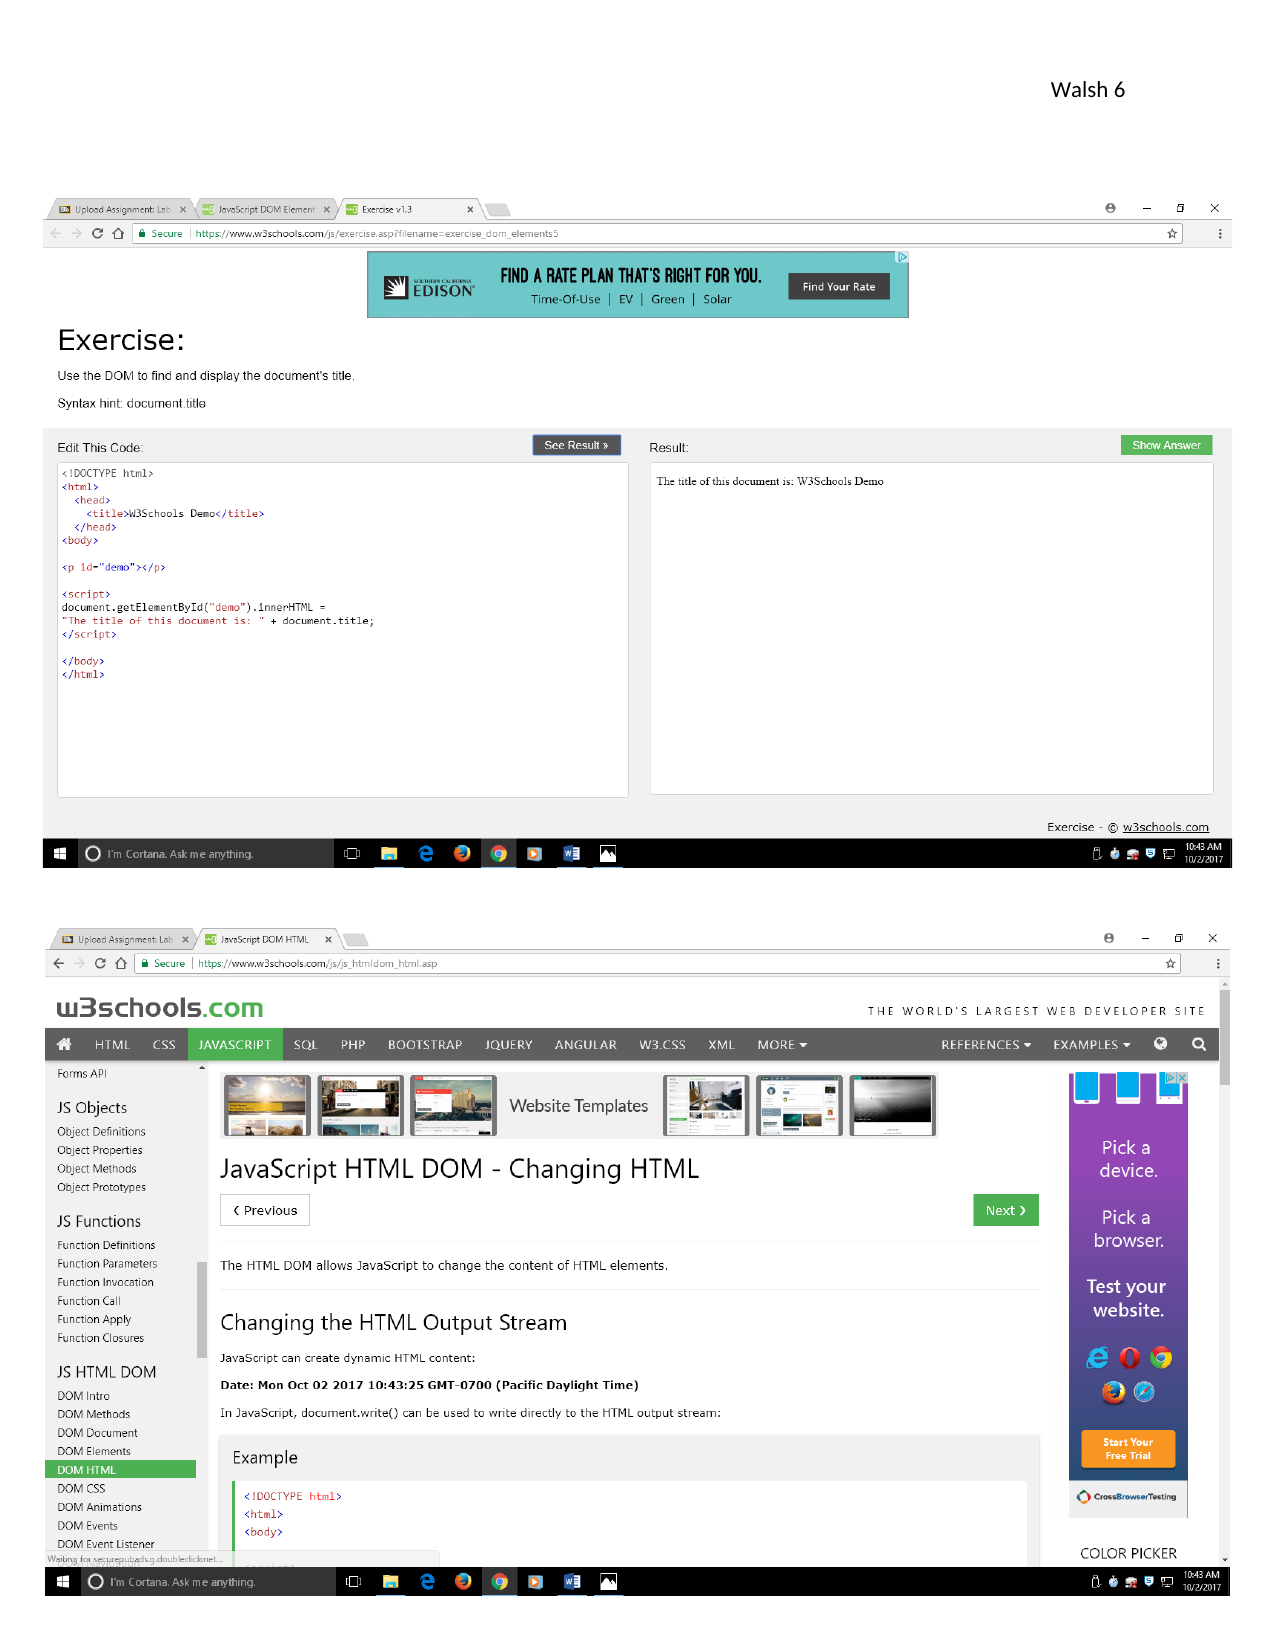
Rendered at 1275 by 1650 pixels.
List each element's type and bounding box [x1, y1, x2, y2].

picture [42, 198, 1233, 868]
picture [45, 928, 1230, 1596]
